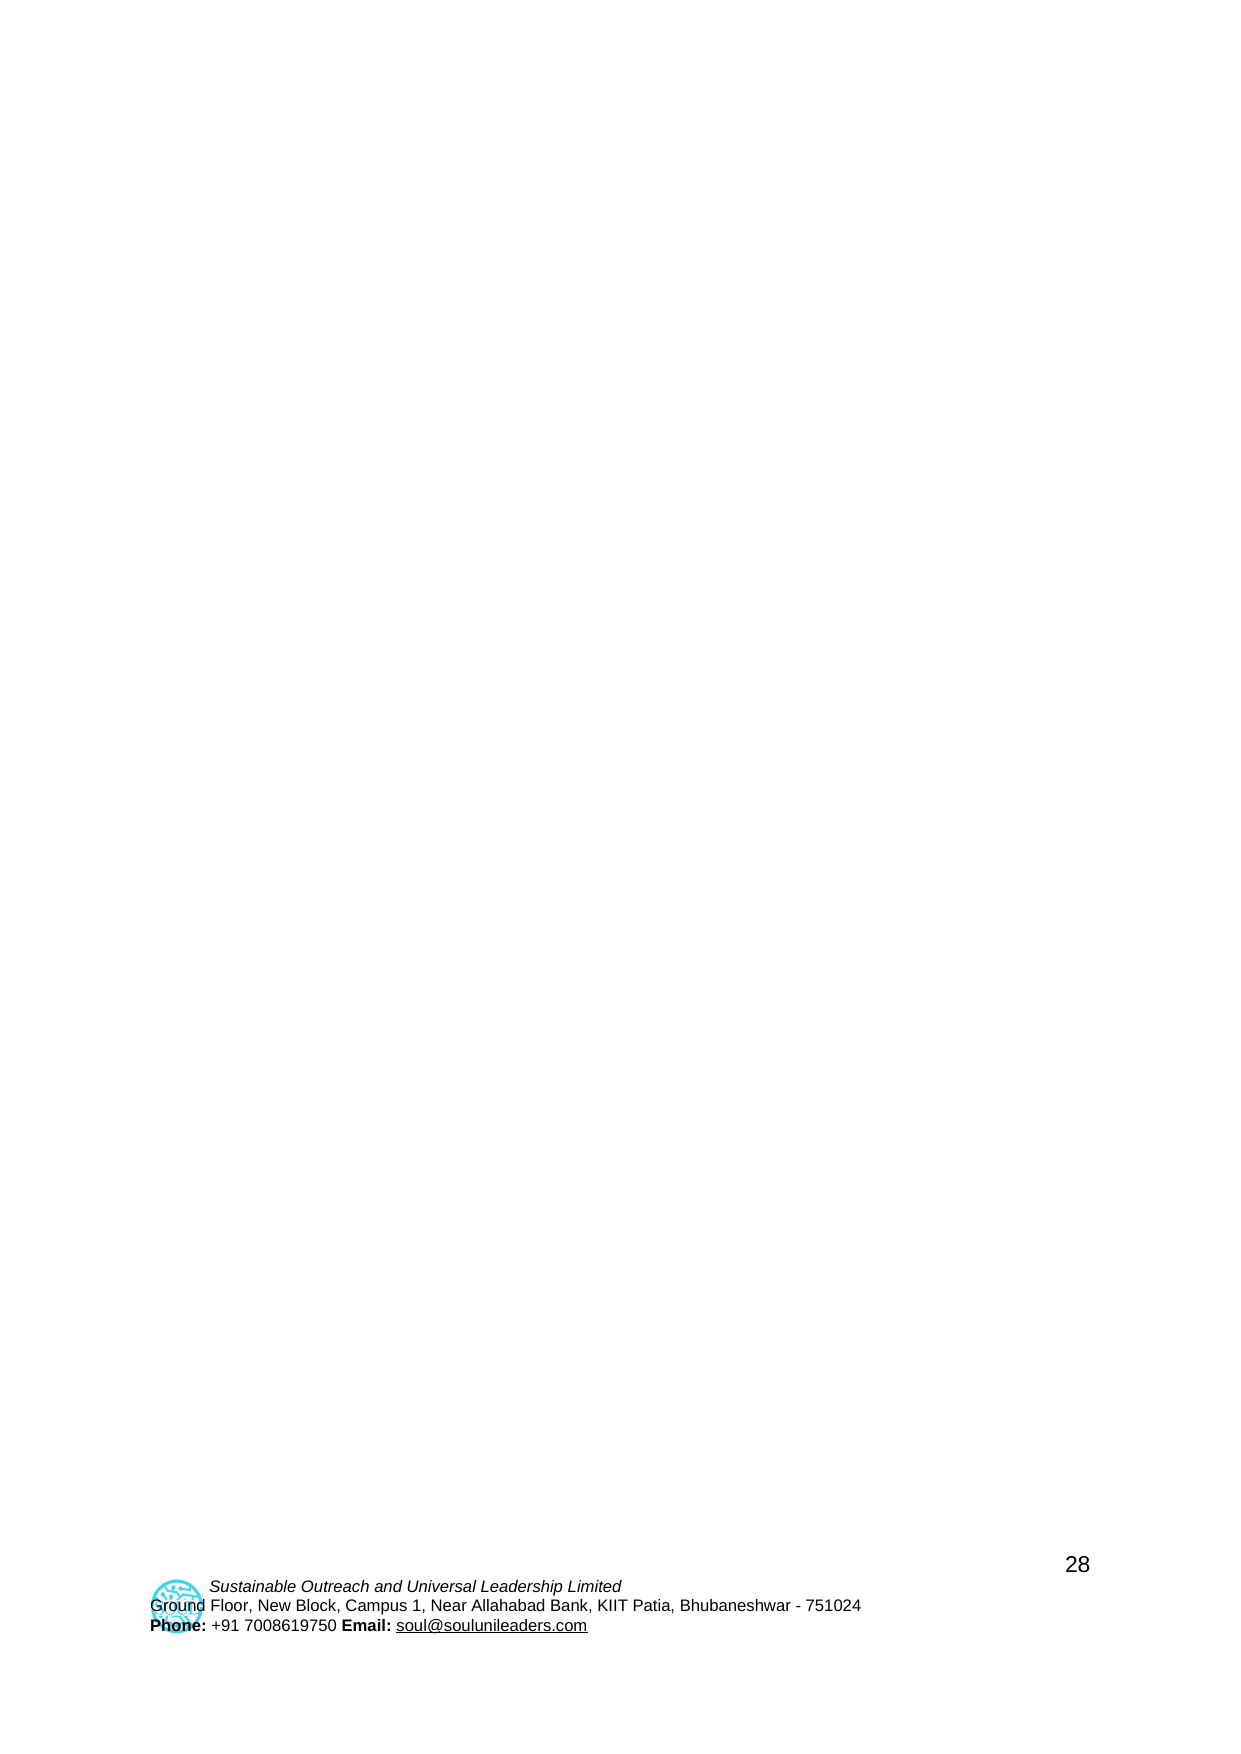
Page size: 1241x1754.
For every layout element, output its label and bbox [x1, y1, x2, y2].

picture [150, 1579, 204, 1634]
